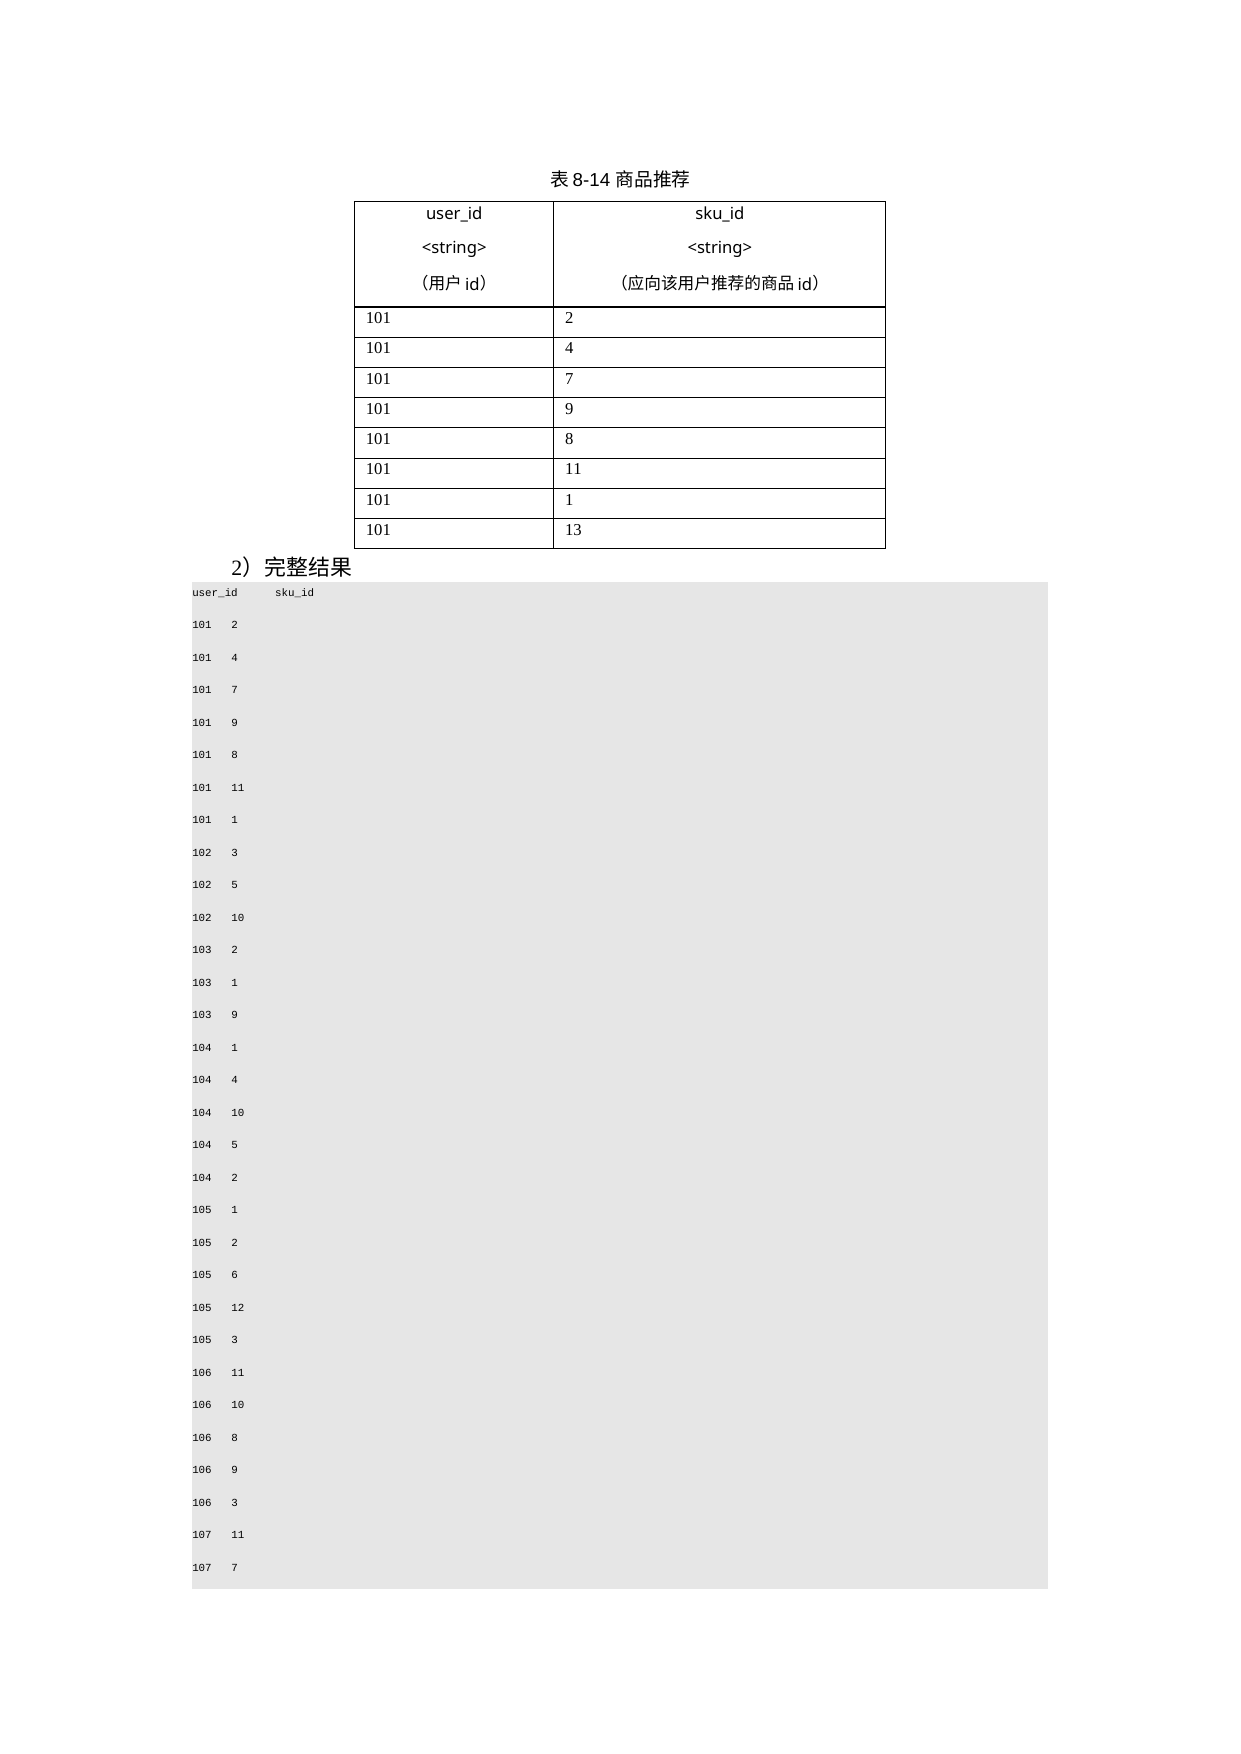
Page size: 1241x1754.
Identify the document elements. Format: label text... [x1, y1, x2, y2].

text 101 8 [192, 744, 1048, 777]
text 105 12 [192, 1297, 1048, 1329]
text 106 8 [192, 1427, 1048, 1459]
table_cell 101 [355, 338, 553, 367]
text 104 4 [192, 1069, 1048, 1102]
table_cell 101 [355, 308, 553, 337]
text 102 5 [192, 874, 1048, 907]
text 104 1 [192, 1037, 1048, 1069]
text 104 2 [192, 1167, 1048, 1199]
table_cell 101 [355, 459, 553, 488]
table_cell 101 [355, 368, 553, 397]
table_cell 2 [554, 308, 885, 337]
table_cell 7 [554, 368, 885, 397]
table_cell 11 [554, 459, 885, 488]
text 2）完整结果 [187, 549, 1053, 582]
text 106 10 [192, 1394, 1048, 1427]
table_header user_id <string> （用户id） [355, 202, 553, 306]
text 105 1 [192, 1199, 1048, 1232]
text 101 11 [192, 777, 1048, 809]
text 106 9 [192, 1459, 1048, 1492]
text 101 4 [192, 647, 1048, 679]
text 表8-14 商品推荐 [187, 162, 1053, 194]
text 104 5 [192, 1134, 1048, 1167]
text 105 2 [192, 1232, 1048, 1264]
table_cell 9 [554, 398, 885, 427]
text 101 2 [192, 614, 1048, 647]
text 103 1 [192, 972, 1048, 1004]
text 107 7 [192, 1557, 1048, 1589]
text 101 1 [192, 809, 1048, 842]
text 105 6 [192, 1264, 1048, 1297]
text 101 9 [192, 712, 1048, 744]
text 103 9 [192, 1004, 1048, 1037]
table_cell 101 [355, 489, 553, 518]
table_cell 101 [355, 428, 553, 457]
text 102 3 [192, 842, 1048, 874]
text user_id sku_id [192, 582, 1048, 614]
table_cell 101 [355, 398, 553, 427]
table_cell 8 [554, 428, 885, 457]
text 107 11 [192, 1524, 1048, 1557]
text 106 11 [192, 1362, 1048, 1394]
text 104 10 [192, 1102, 1048, 1134]
text 106 3 [192, 1492, 1048, 1524]
text 102 10 [192, 907, 1048, 939]
table_cell 101 [355, 519, 553, 548]
table_cell 1 [554, 489, 885, 518]
table_header sku_id <string> （应向该用户推荐的商品id） [554, 202, 885, 306]
text 103 2 [192, 939, 1048, 972]
table_cell 4 [554, 338, 885, 367]
text 105 3 [192, 1329, 1048, 1362]
text 101 7 [192, 679, 1048, 712]
table_cell 13 [554, 519, 885, 548]
